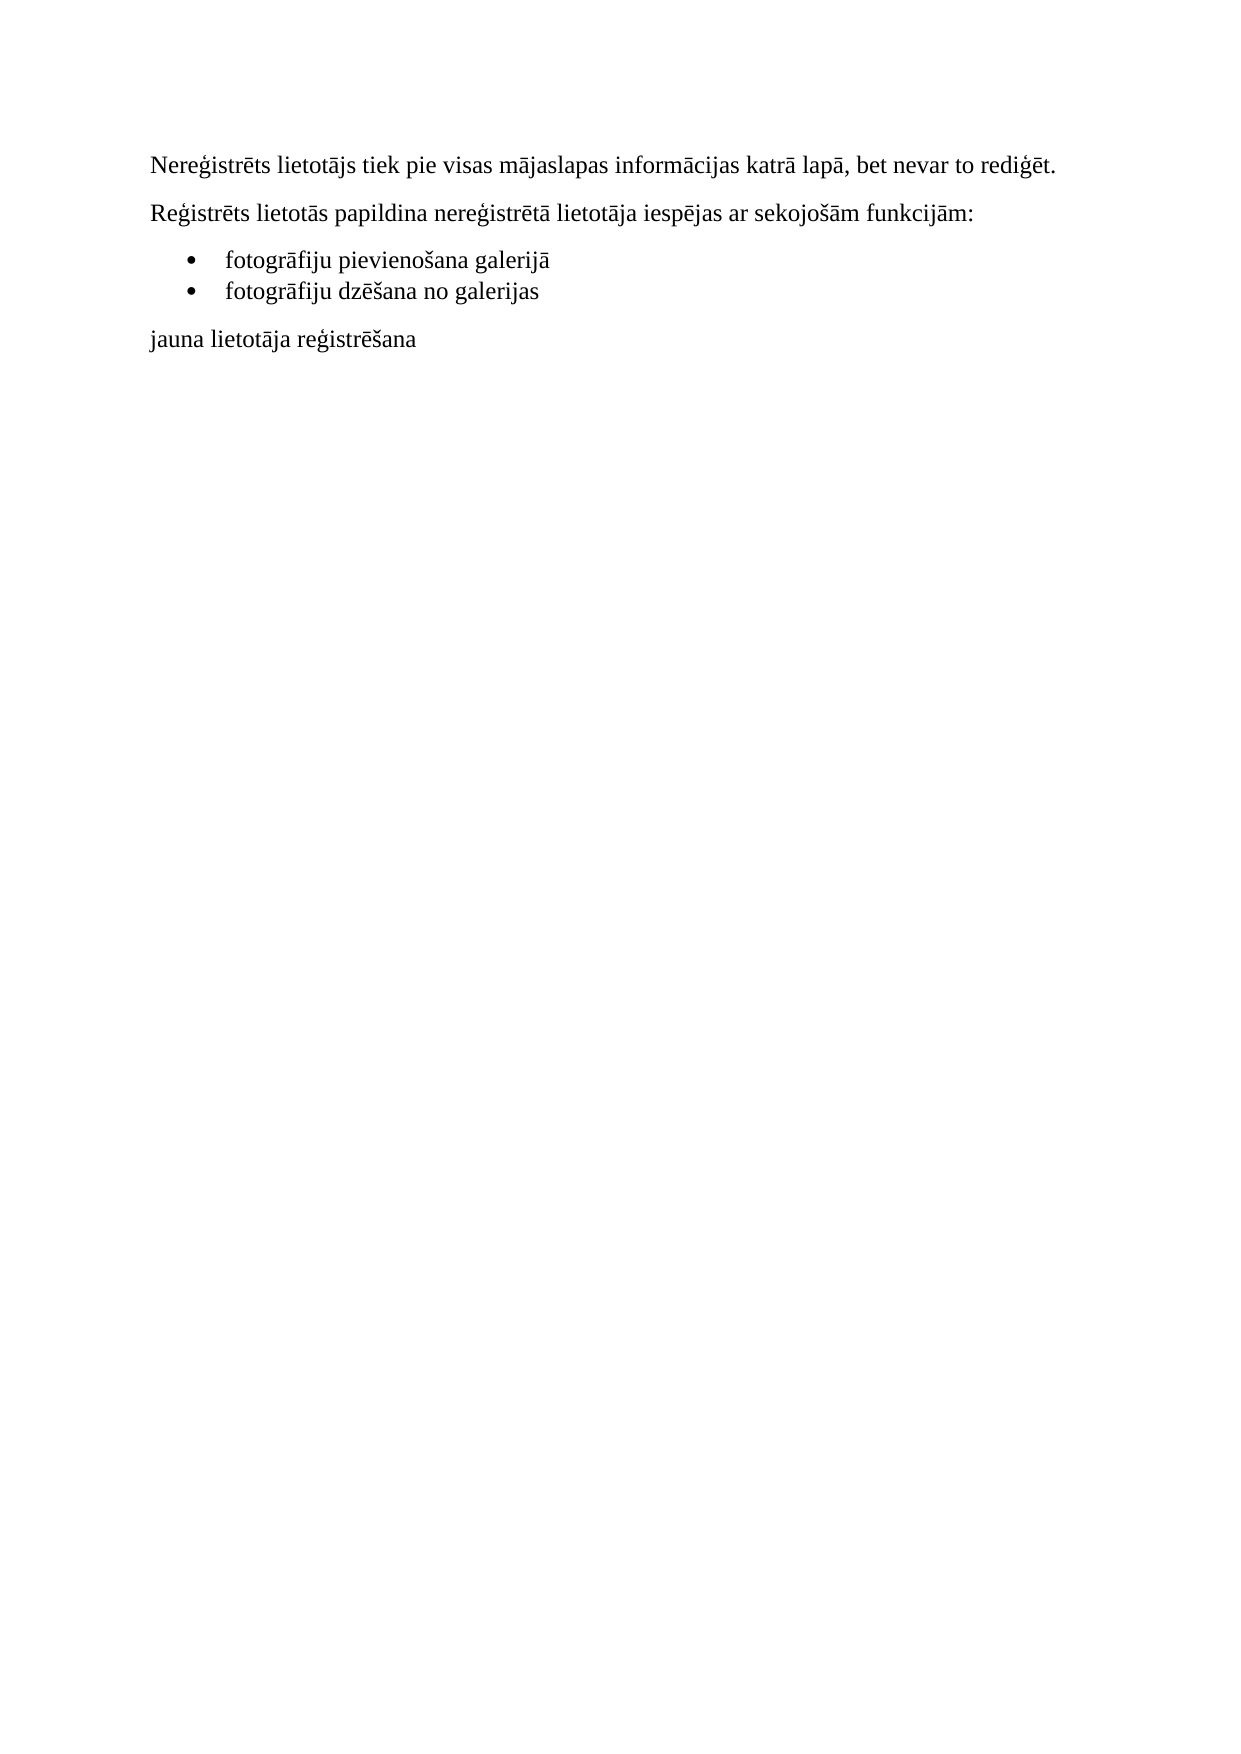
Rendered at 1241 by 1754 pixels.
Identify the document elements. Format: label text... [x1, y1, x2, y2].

text Nereģistrēts lietotājs tiek pie visas mājaslapas informācijas katrā lapā, bet nevar to rediģēt. [150, 150, 1090, 179]
list fotogrāfiju dzēšana no galerijas [187, 276, 1090, 305]
text Reģistrēts lietotās papildina nereģistrētā lietotāja iespējas ar sekojošām funkcijām: [150, 198, 1090, 226]
list fotogrāfiju pievienošana galerijā [187, 245, 1090, 274]
text jauna lietotāja reģistrēšana [150, 324, 1090, 353]
